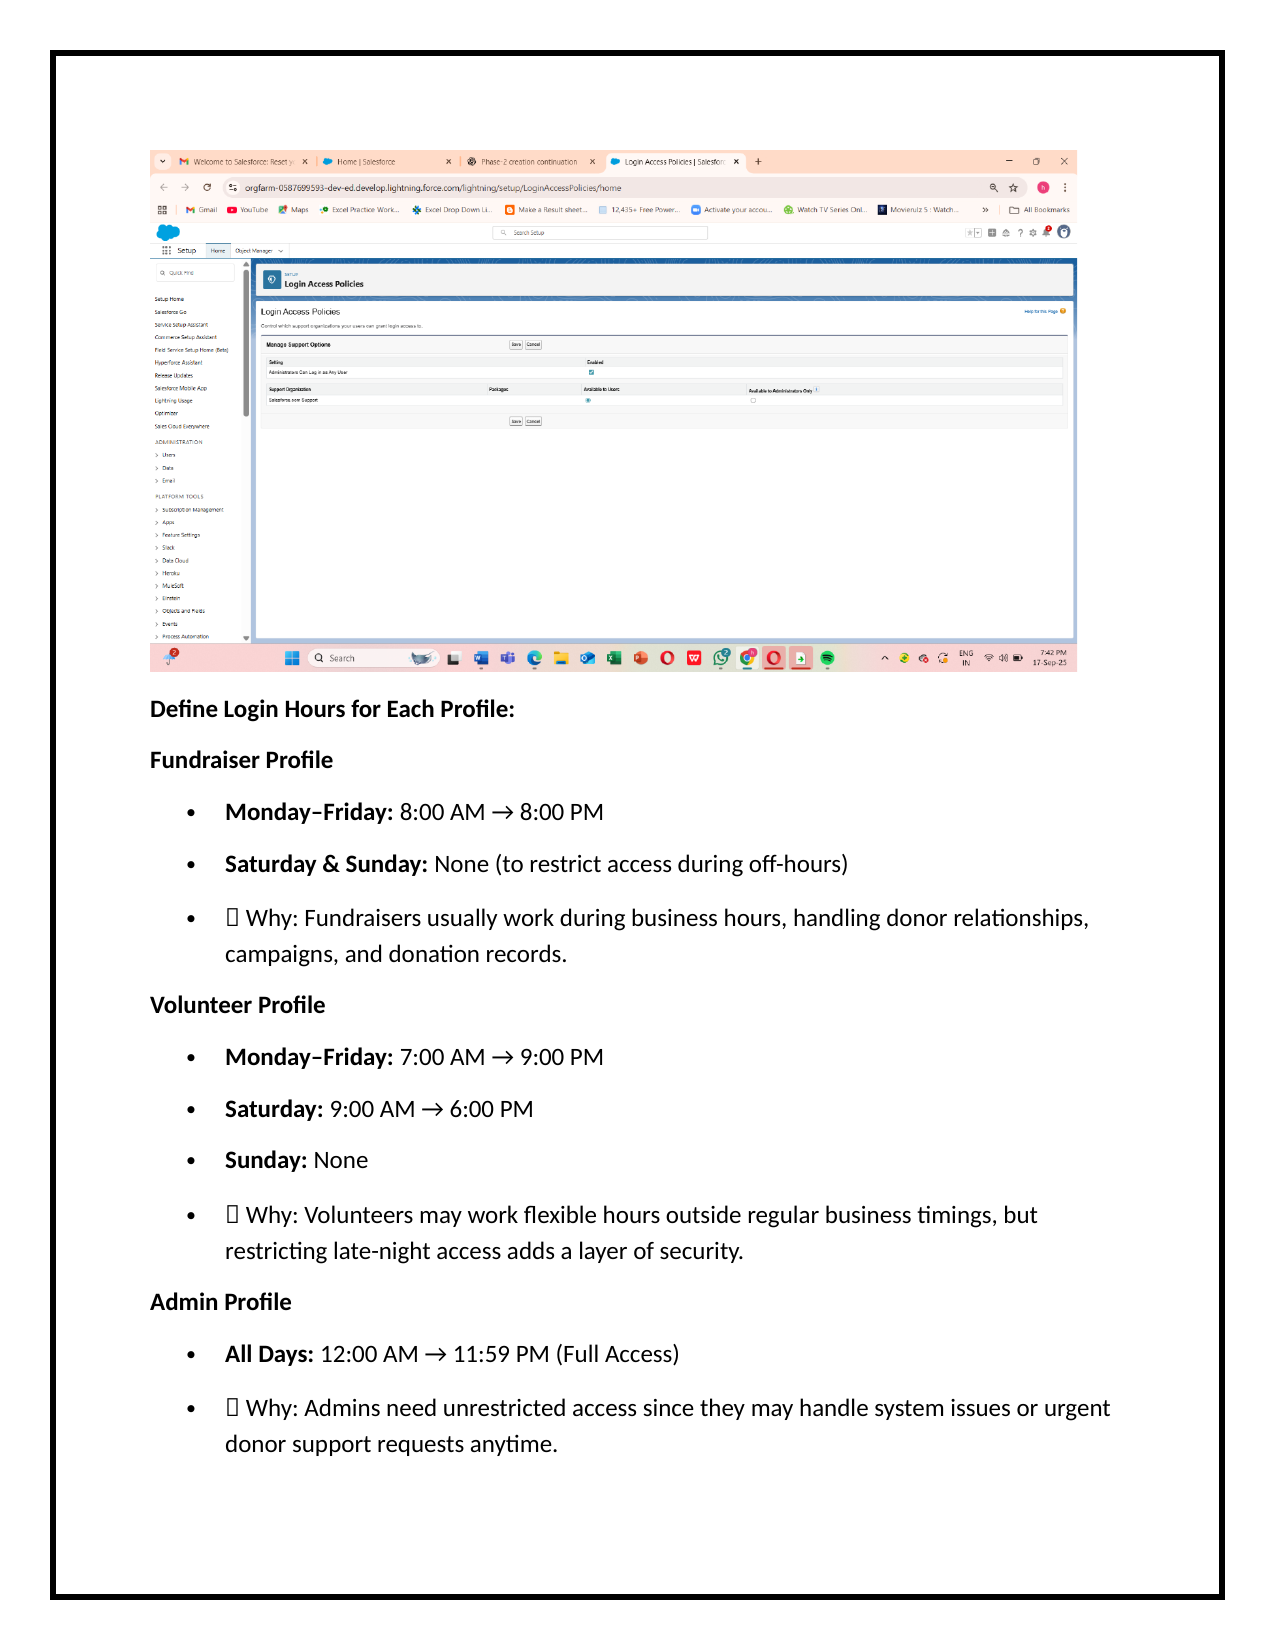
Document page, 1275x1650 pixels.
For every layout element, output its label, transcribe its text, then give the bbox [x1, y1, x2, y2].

picture [150, 150, 1078, 672]
text Define Login Hours for Each Profile: [150, 693, 1125, 723]
list ✅ Why: Fundraisers usually work during business hours, handling donor relationships, campaigns, and donation records. [187, 899, 1125, 968]
list ✅ Why: Admins need unrestricted access since they may handle system issues or urgent donor support requests anytime. [187, 1390, 1125, 1459]
list Saturday: 9:00 AM → 6:00 PM [187, 1093, 1125, 1123]
list Monday–Friday: 7:00 AM → 9:00 PM [187, 1041, 1125, 1072]
list All Days: 12:00 AM → 11:59 PM (Full Access) [187, 1338, 1125, 1369]
text Fundraiser Profile [150, 744, 1125, 775]
list Sunday: None [187, 1144, 1125, 1175]
list Saturday & Sunday: None (to restrict access during off-hours) [187, 848, 1125, 878]
text Volunteer Profile [150, 989, 1125, 1020]
list Monday–Friday: 8:00 AM → 8:00 PM [187, 796, 1125, 827]
text Admin Profile [150, 1286, 1125, 1317]
list ✅ Why: Volunteers may work flexible hours outside regular business timings, but restricting late-night access adds a layer of security. [187, 1196, 1125, 1265]
